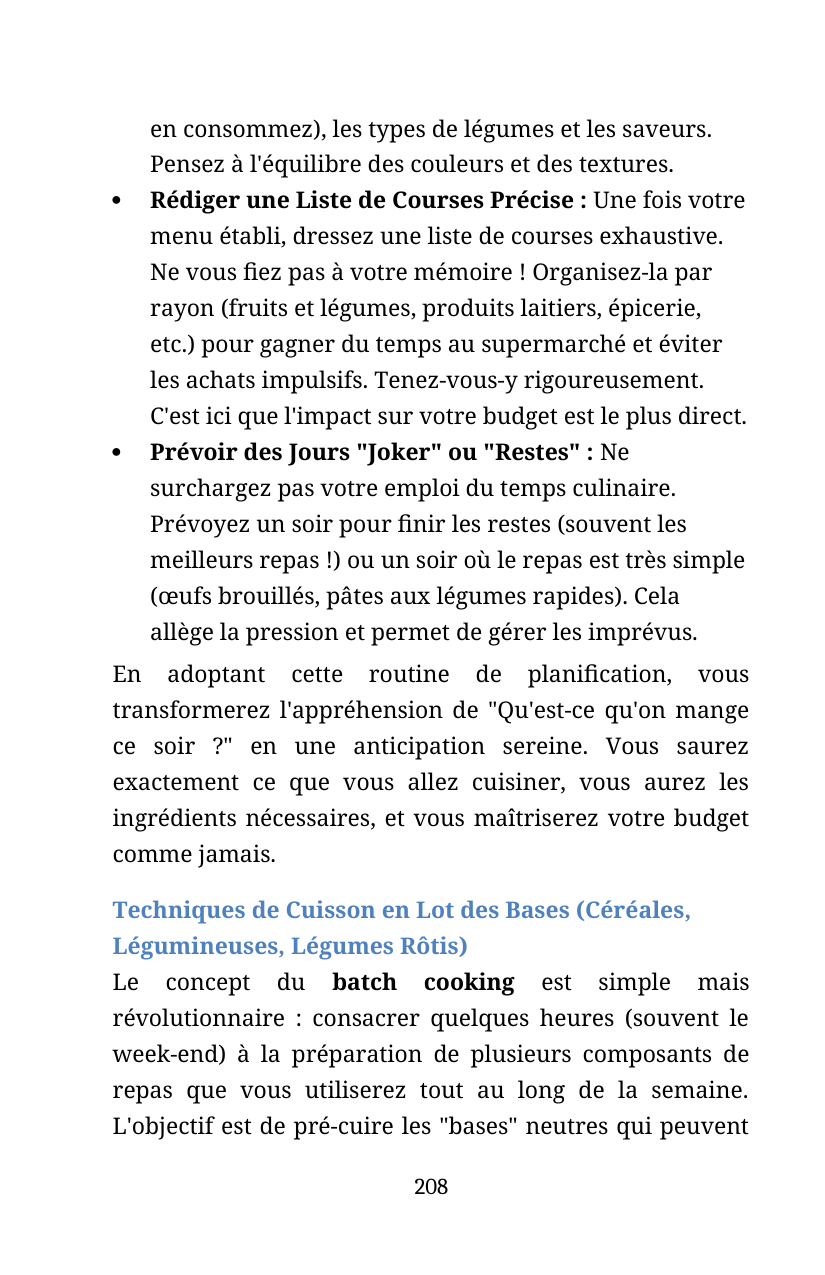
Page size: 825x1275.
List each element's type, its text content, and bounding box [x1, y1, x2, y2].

list Prévoir des Jours "Joker" ou "Restes" : Ne surchargez pas votre emploi du temps culinaire. Prévoyez un soir pour finir les restes (souvent les meilleurs repas !) ou un soir où le repas est très simple (œufs brouillés, pâtes aux légumes rapides). Cela allège la pression et permet de gérer les imprévus. [112, 436, 750, 647]
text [112, 966, 750, 1141]
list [112, 112, 750, 180]
text En adoptant cette routine de planification, vous transformerez l'appréhension de "Qu'est-ce qu'on mange ce soir ?" en une anticipation sereine. Vous saurez exactement ce que vous allez cuisiner, vous aurez les ingrédients nécessaires, et vous maîtriserez votre budget comme jamais. [112, 658, 750, 869]
list Rédiger une Liste de Courses Précise : Une fois votre menu établi, dressez une liste de courses exhaustive. Ne vous fiez pas à votre mémoire ! Organisez-la par rayon (fruits et légumes, produits laitiers, épicerie, etc.) pour gagner du temps au supermarché et éviter les achats impulsifs. Tenez-vous-y rigoureusement. C'est ici que l'impact sur votre budget est le plus direct. [112, 184, 750, 431]
subtitle Techniques de Cuisson en Lot des Bases (Céréales, Légumineuses, Légumes Rôtis) [112, 894, 750, 961]
